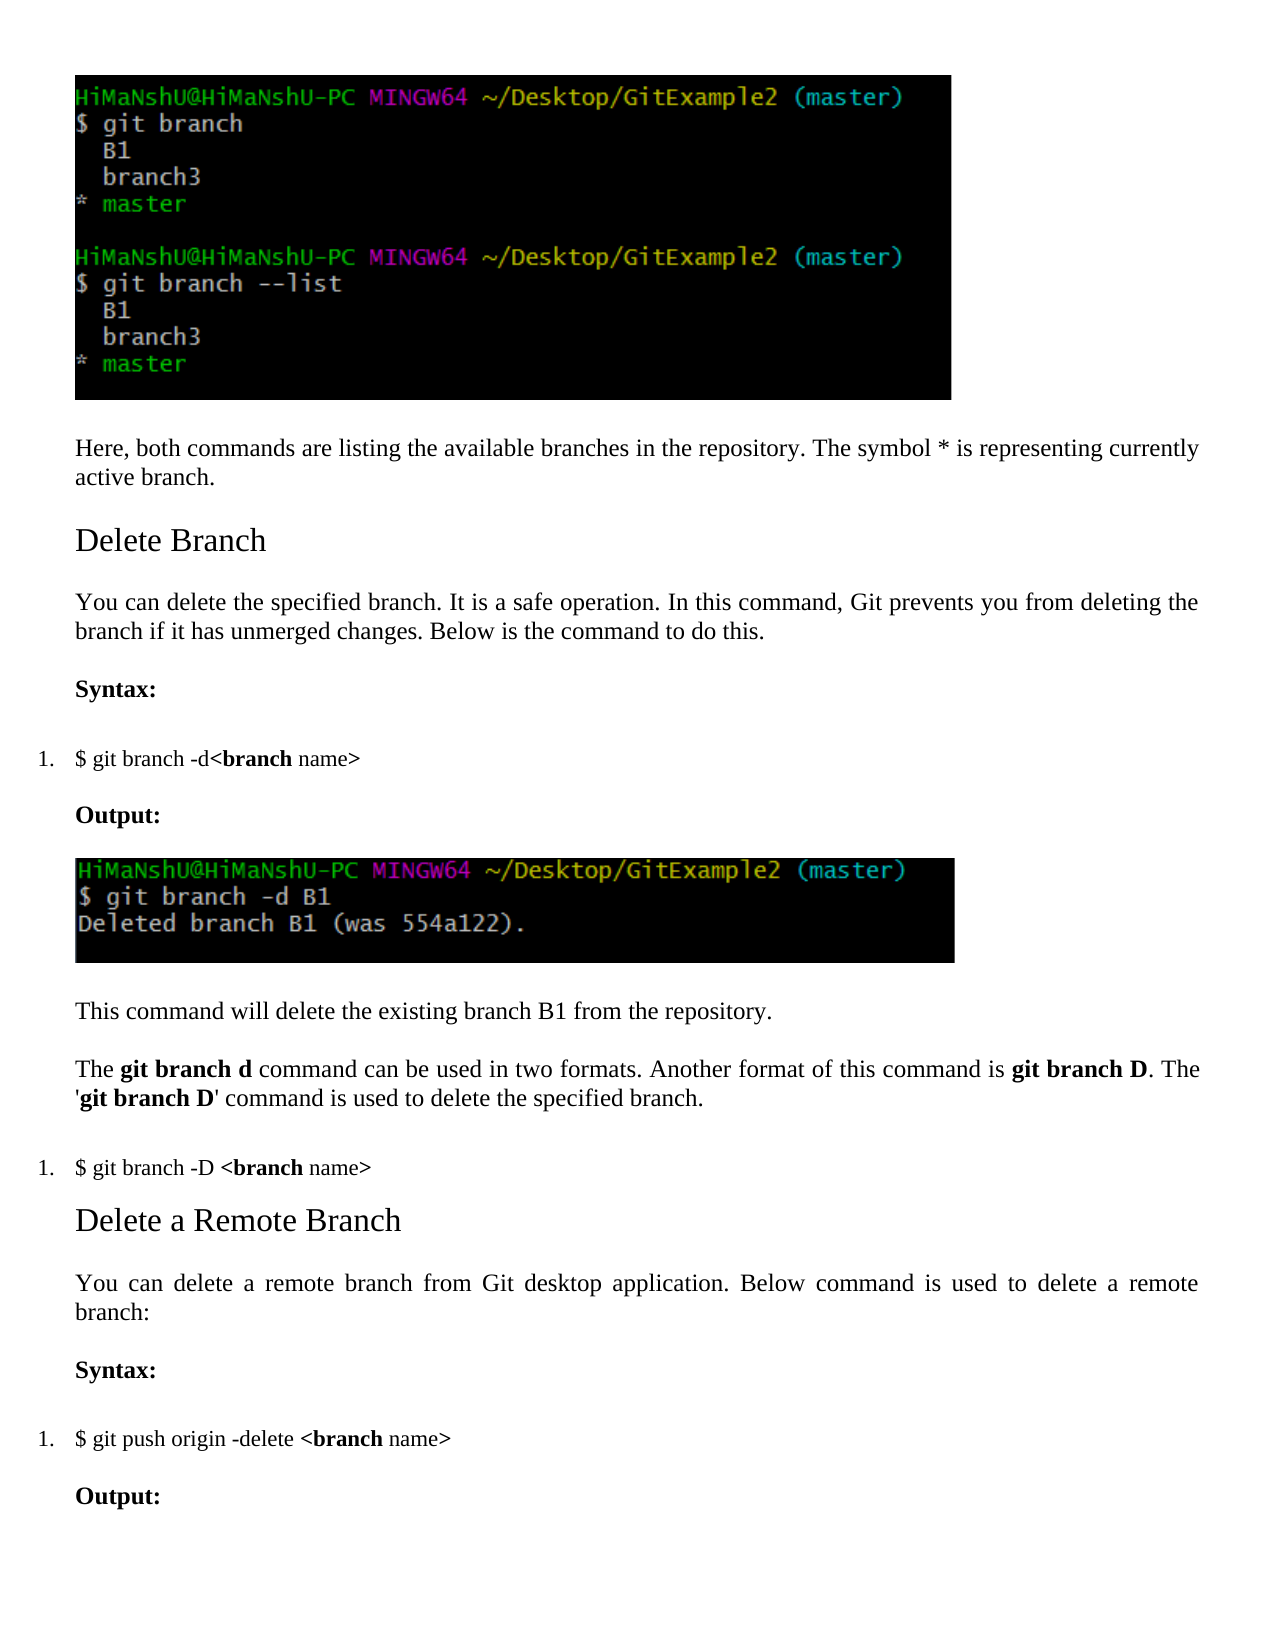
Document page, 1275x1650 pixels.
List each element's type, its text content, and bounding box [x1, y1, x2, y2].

text Syntax: [75, 674, 1200, 703]
text This command will delete the existing branch B1 from the repository. [75, 996, 1200, 1025]
subtitle Delete Branch [75, 520, 1200, 558]
text Here, both commands are listing the available branches in the repository. The symbol * is representing currently active branch. [75, 433, 1200, 491]
list $ git branch -D <branch name> [37, 1141, 1200, 1180]
text Output: [75, 800, 1200, 829]
text The git branch d command can be used in two formats. Another format of this command is git branch D. The 'git branch D' command is used to delete the specified branch. [75, 1054, 1200, 1112]
text Syntax: [75, 1355, 1200, 1384]
subtitle Delete a Remote Branch [75, 1201, 1200, 1239]
picture [75, 75, 952, 400]
list $ git branch -d<branch name> [37, 732, 1200, 771]
picture [75, 858, 955, 963]
text You can delete a remote branch from Git desktop application. Below command is used to delete a remote branch: [75, 1268, 1200, 1326]
text Output: [75, 1481, 1200, 1510]
list $ git push origin -delete <branch name> [37, 1413, 1200, 1452]
text You can delete the specified branch. It is a safe operation. In this command, Git prevents you from deleting the branch if it has unmerged changes. Below is the command to do this. [75, 587, 1200, 645]
